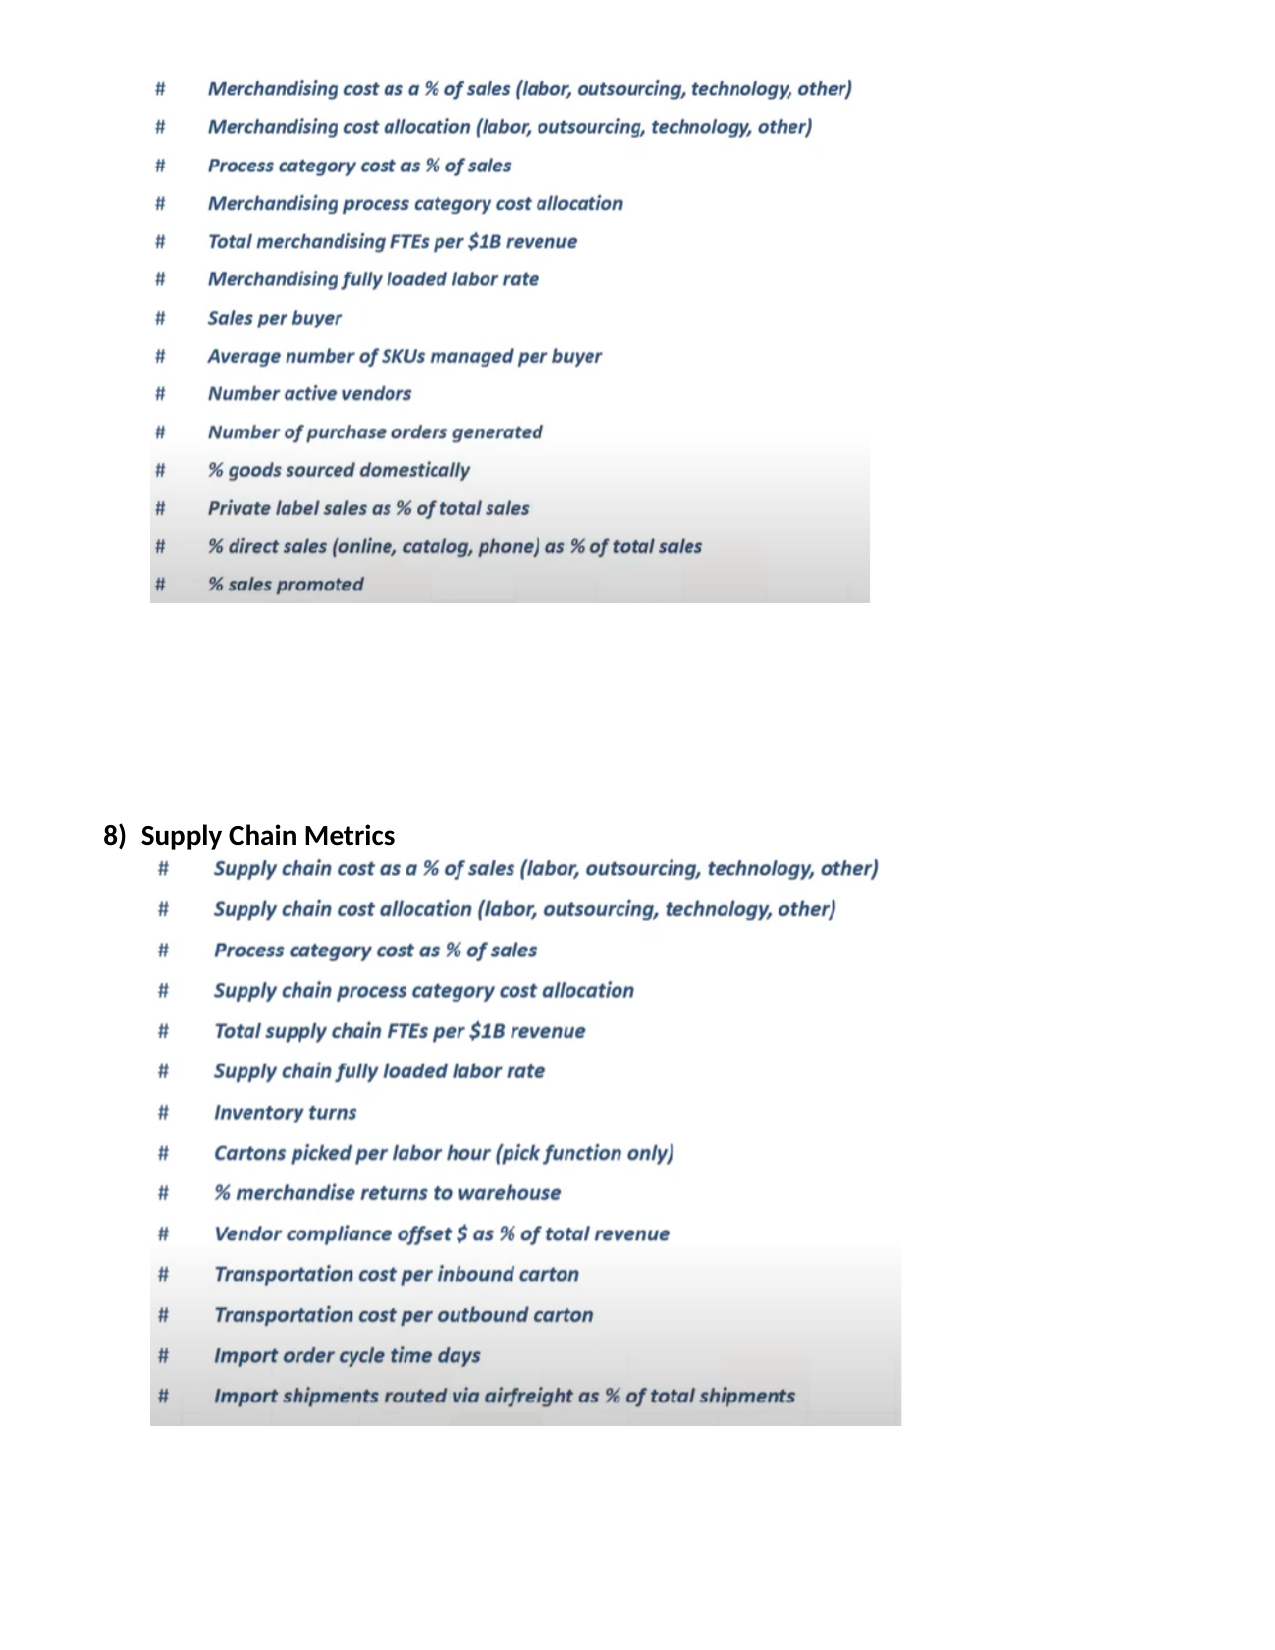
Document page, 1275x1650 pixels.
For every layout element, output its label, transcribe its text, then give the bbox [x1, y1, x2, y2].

list Supply Chain Metrics [103, 817, 1200, 852]
picture [150, 855, 902, 1426]
picture [150, 75, 871, 603]
